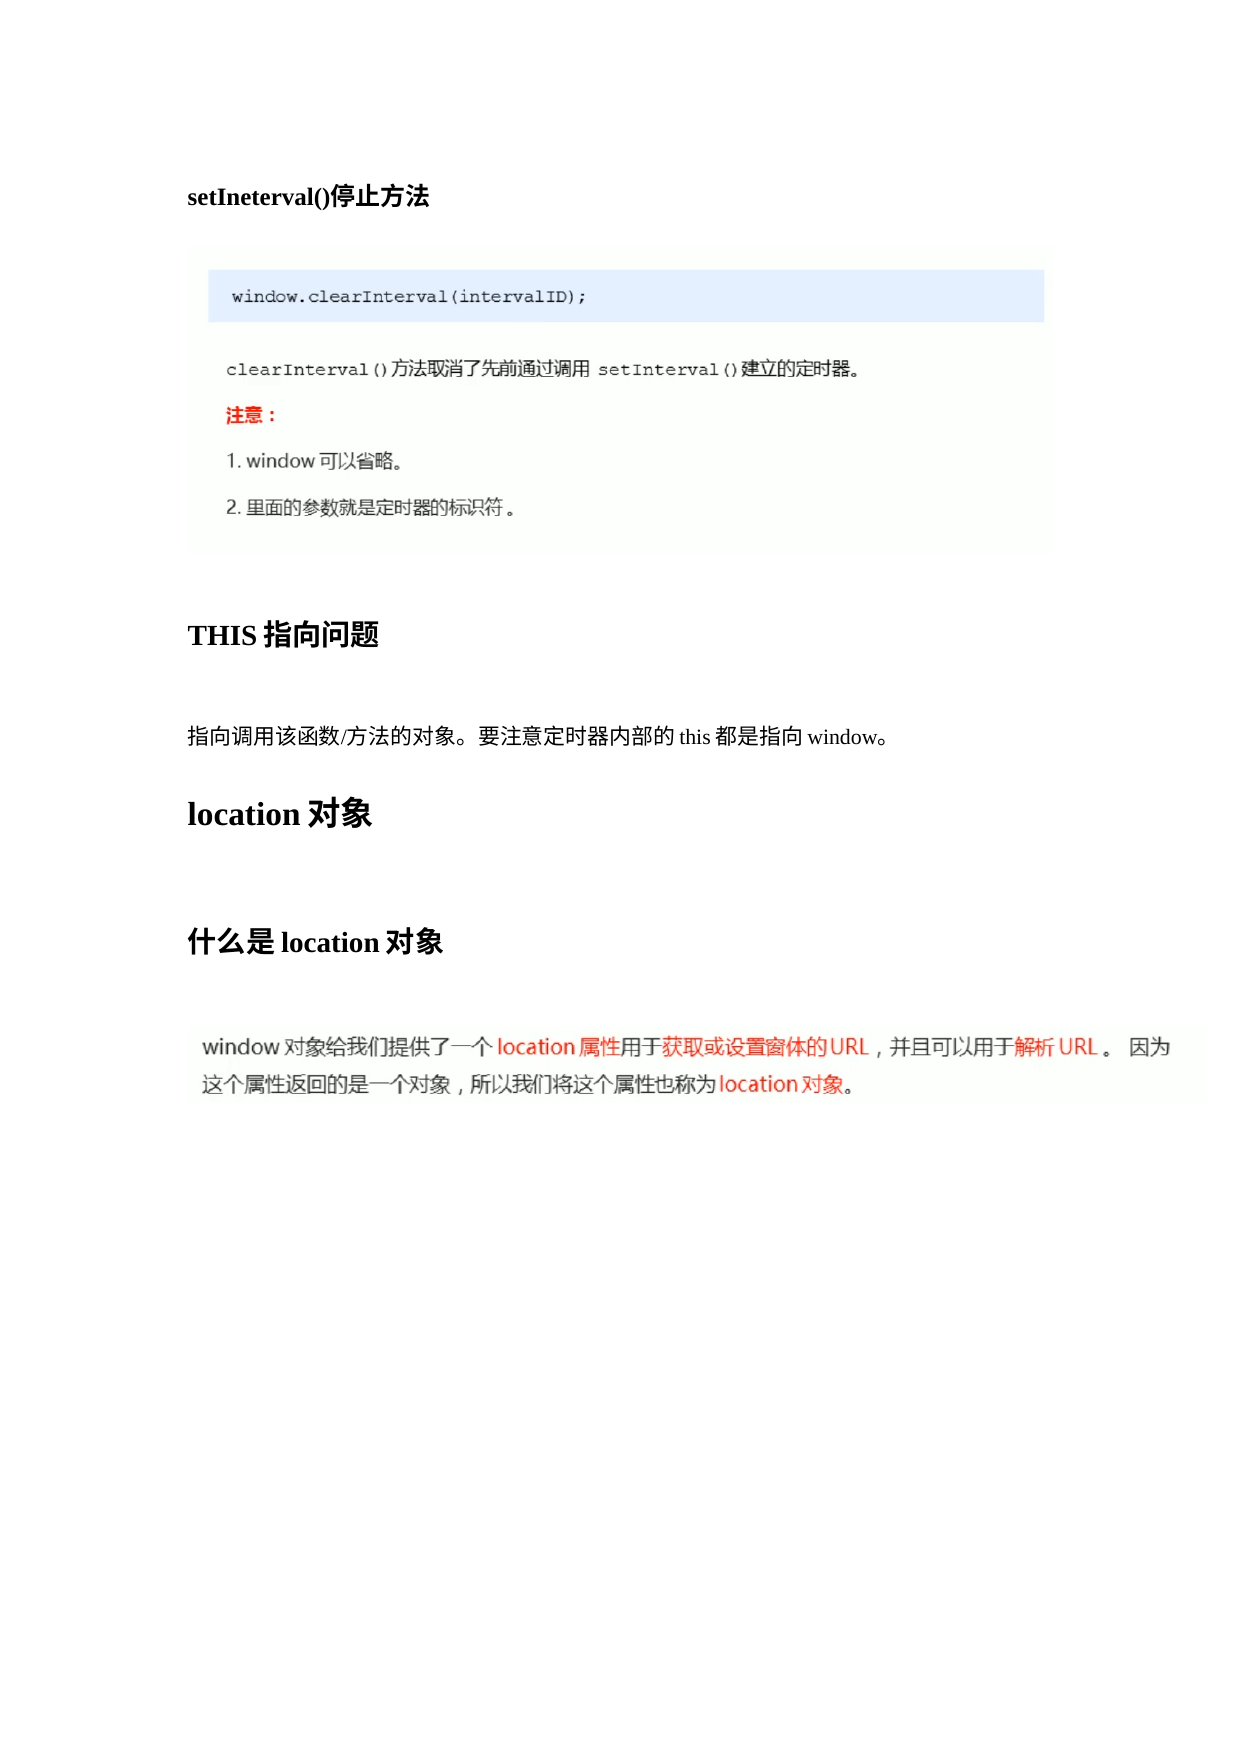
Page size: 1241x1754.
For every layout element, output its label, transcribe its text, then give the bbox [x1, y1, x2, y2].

text 指向调用该函数/方法的对象。要注意定时器内部的this都是指向window。 [187, 718, 1053, 751]
subtitle location对象 [187, 778, 1053, 843]
picture [187, 245, 1053, 554]
subtitle THIS指向问题 [187, 600, 1053, 665]
subtitle 什么是location对象 [187, 907, 1053, 972]
subtitle setIneterval()停止方法 [187, 162, 1053, 227]
picture [187, 1026, 1208, 1103]
